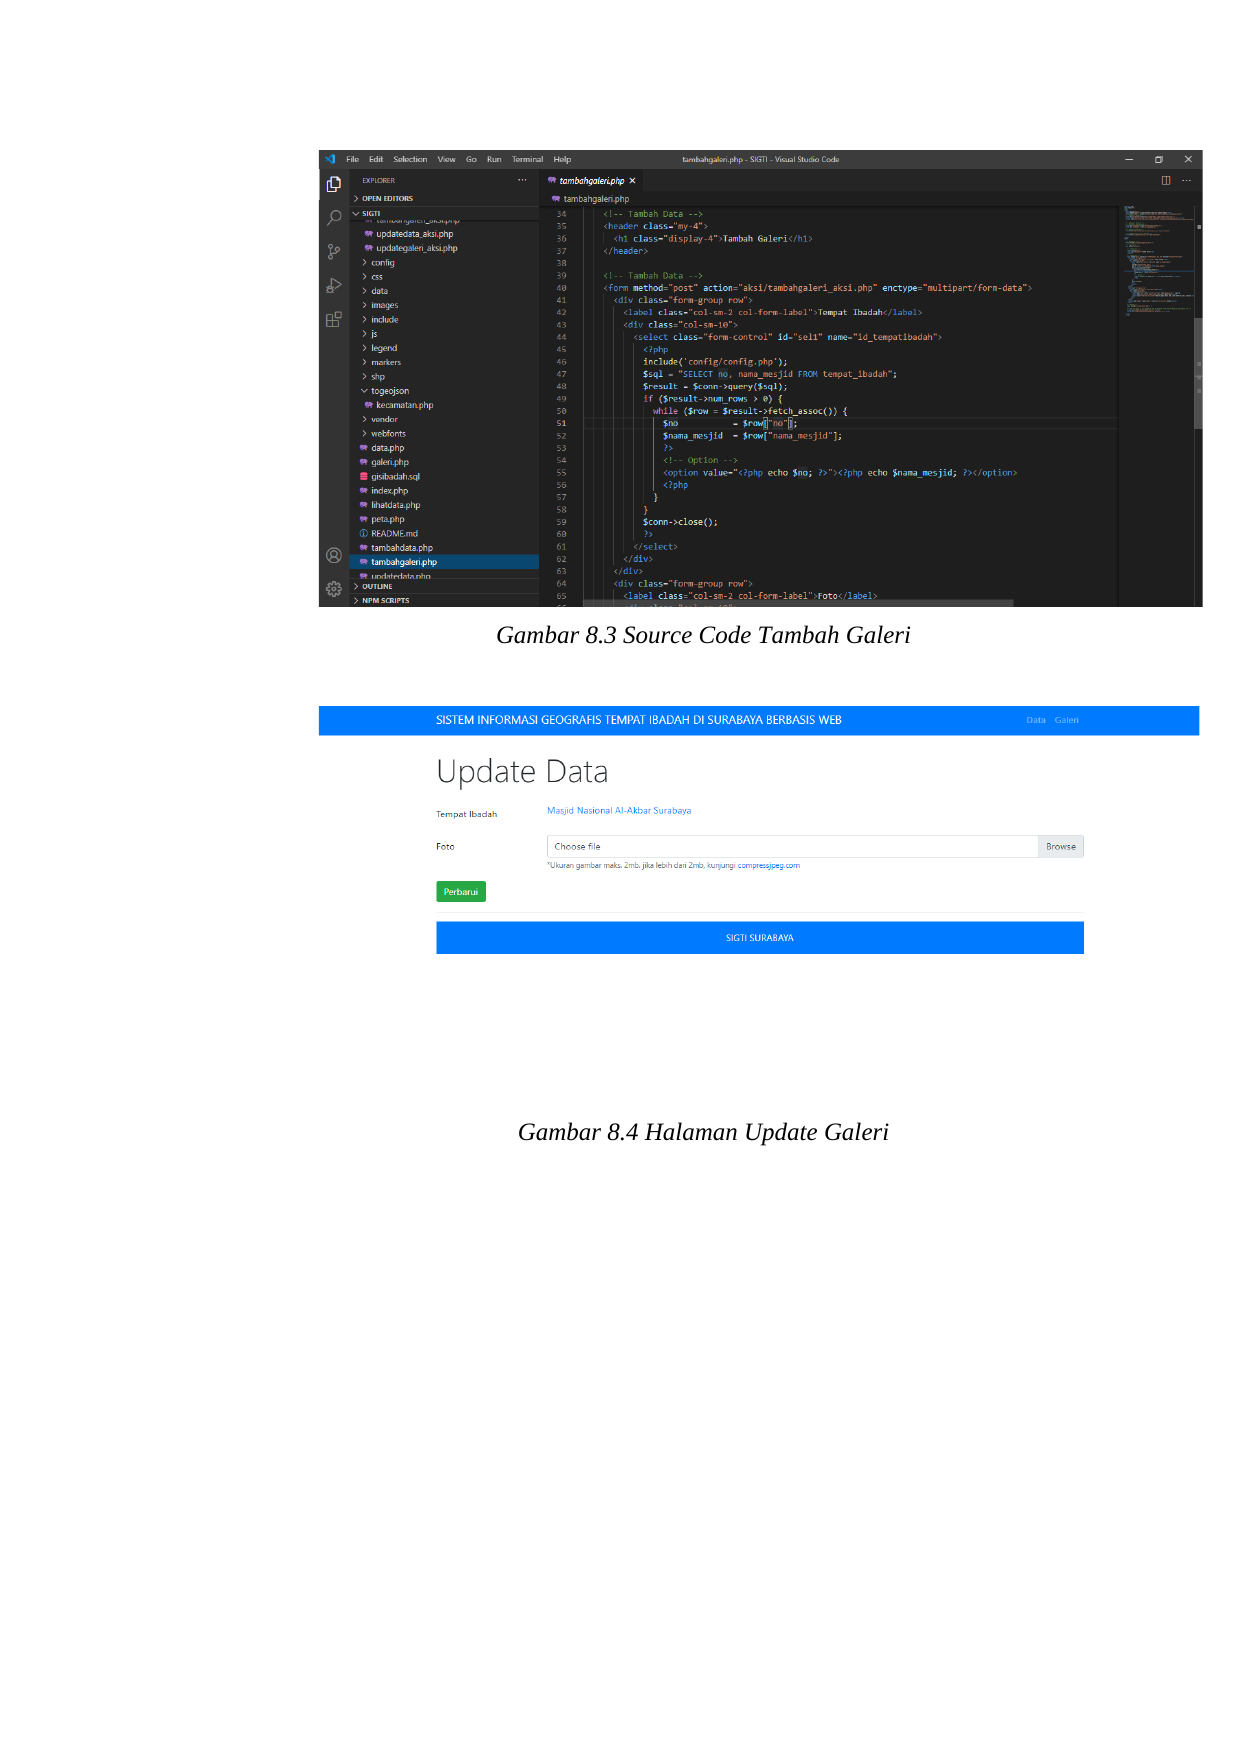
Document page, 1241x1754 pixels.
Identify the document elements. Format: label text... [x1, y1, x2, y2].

picture [318, 150, 1203, 607]
text Gambar 8.3 Source Code Tambah Galeri [319, 620, 1090, 649]
picture [318, 706, 1200, 1104]
text Gambar 8.4 Halaman Update Galeri [319, 1117, 1090, 1146]
